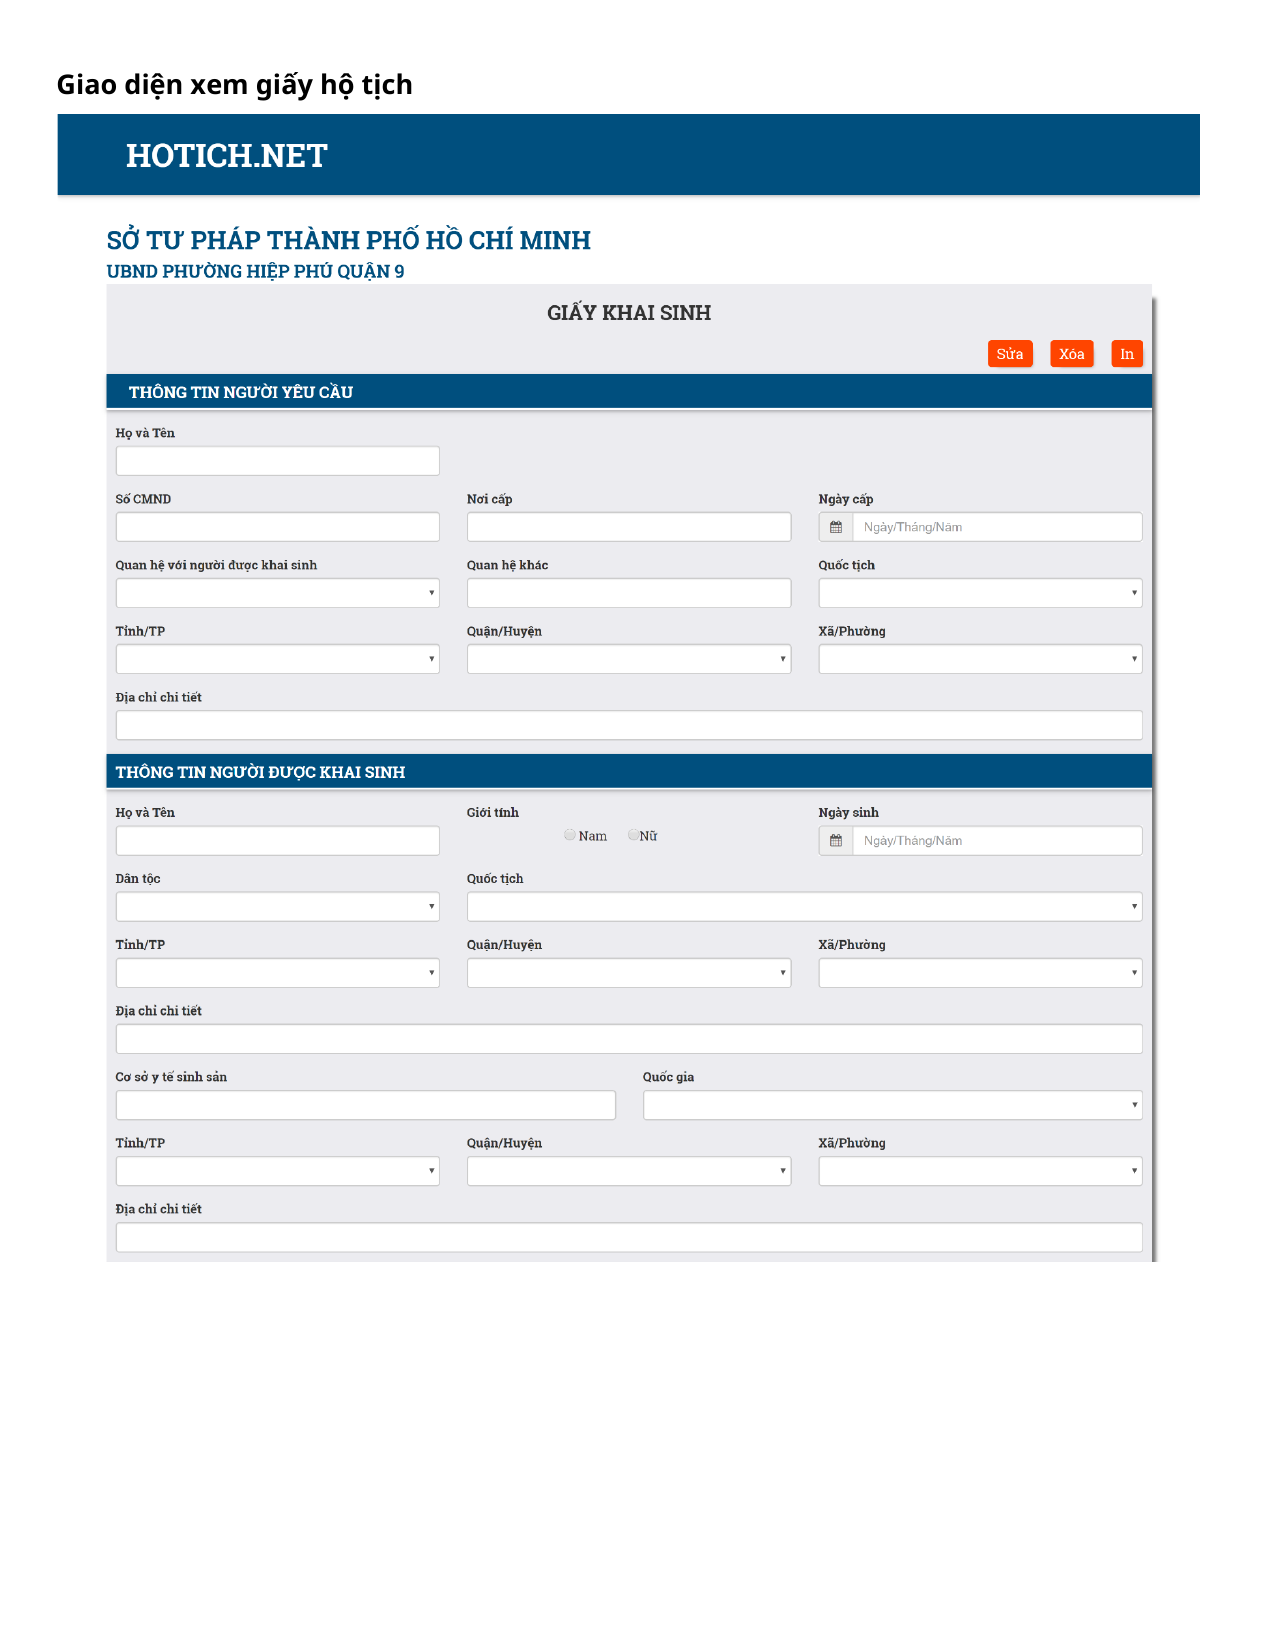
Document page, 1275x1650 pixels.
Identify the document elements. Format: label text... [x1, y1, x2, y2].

text Giao diện xem giấy hộ tịch [56, 66, 1200, 102]
picture [57, 114, 1200, 1262]
